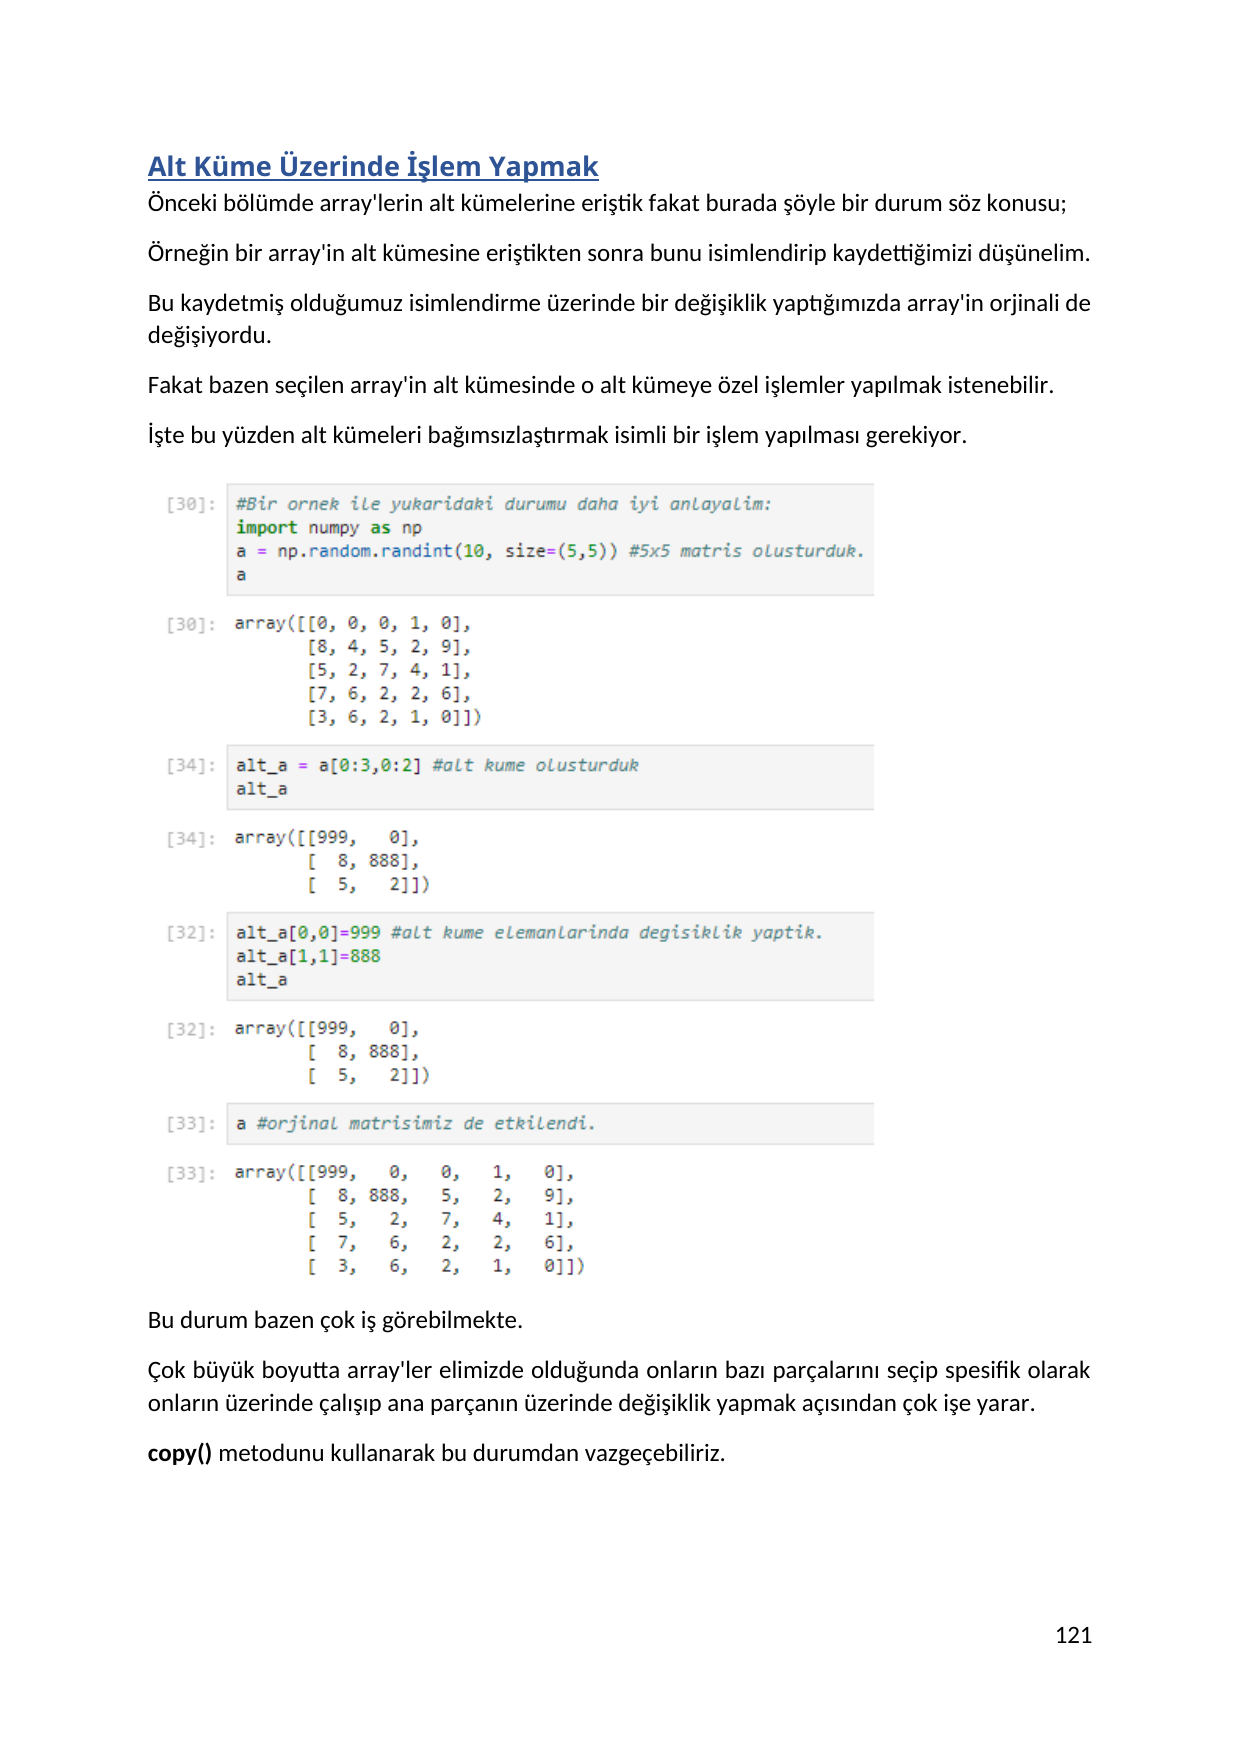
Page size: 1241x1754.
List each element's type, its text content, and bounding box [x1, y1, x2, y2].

text Çok büyük boyutta array'ler elimizde olduğunda onların bazı parçalarını seçip spesifik olarak onların üzerinde çalışıp ana parçanın üzerinde değişiklik yapmak açısından çok işe yarar. [148, 1354, 1092, 1418]
text İşte bu yüzden alt kümeleri bağımsızlaştırmak isimli bir işlem yapılması gerekiyor. [148, 419, 1092, 449]
text Önceki bölümde array'lerin alt kümelerine eriştik fakat burada şöyle bir durum söz konusu; [148, 187, 1092, 218]
text Bu durum bazen çok iş görebilmekte. [148, 1304, 1092, 1335]
subtitle Alt Küme Üzerinde İşlem Yapmak [148, 148, 1092, 184]
text copy() metodunu kullanarak bu durumdan vazgeçebiliriz. [148, 1437, 1092, 1467]
text Fakat bazen seçilen array'in alt kümesinde o alt kümeye özel işlemler yapılmak istenebilir. [148, 369, 1092, 400]
text Örneğin bir array'in alt kümesine eriştikten sonra bunu isimlendirip kaydettiğimizi düşünelim. [148, 237, 1092, 268]
picture [147, 468, 875, 1286]
text Bu kaydetmiş olduğumuz isimlendirme üzerinde bir değişiklik yaptığımızda array'in orjinali de değişiyordu. [148, 287, 1092, 350]
